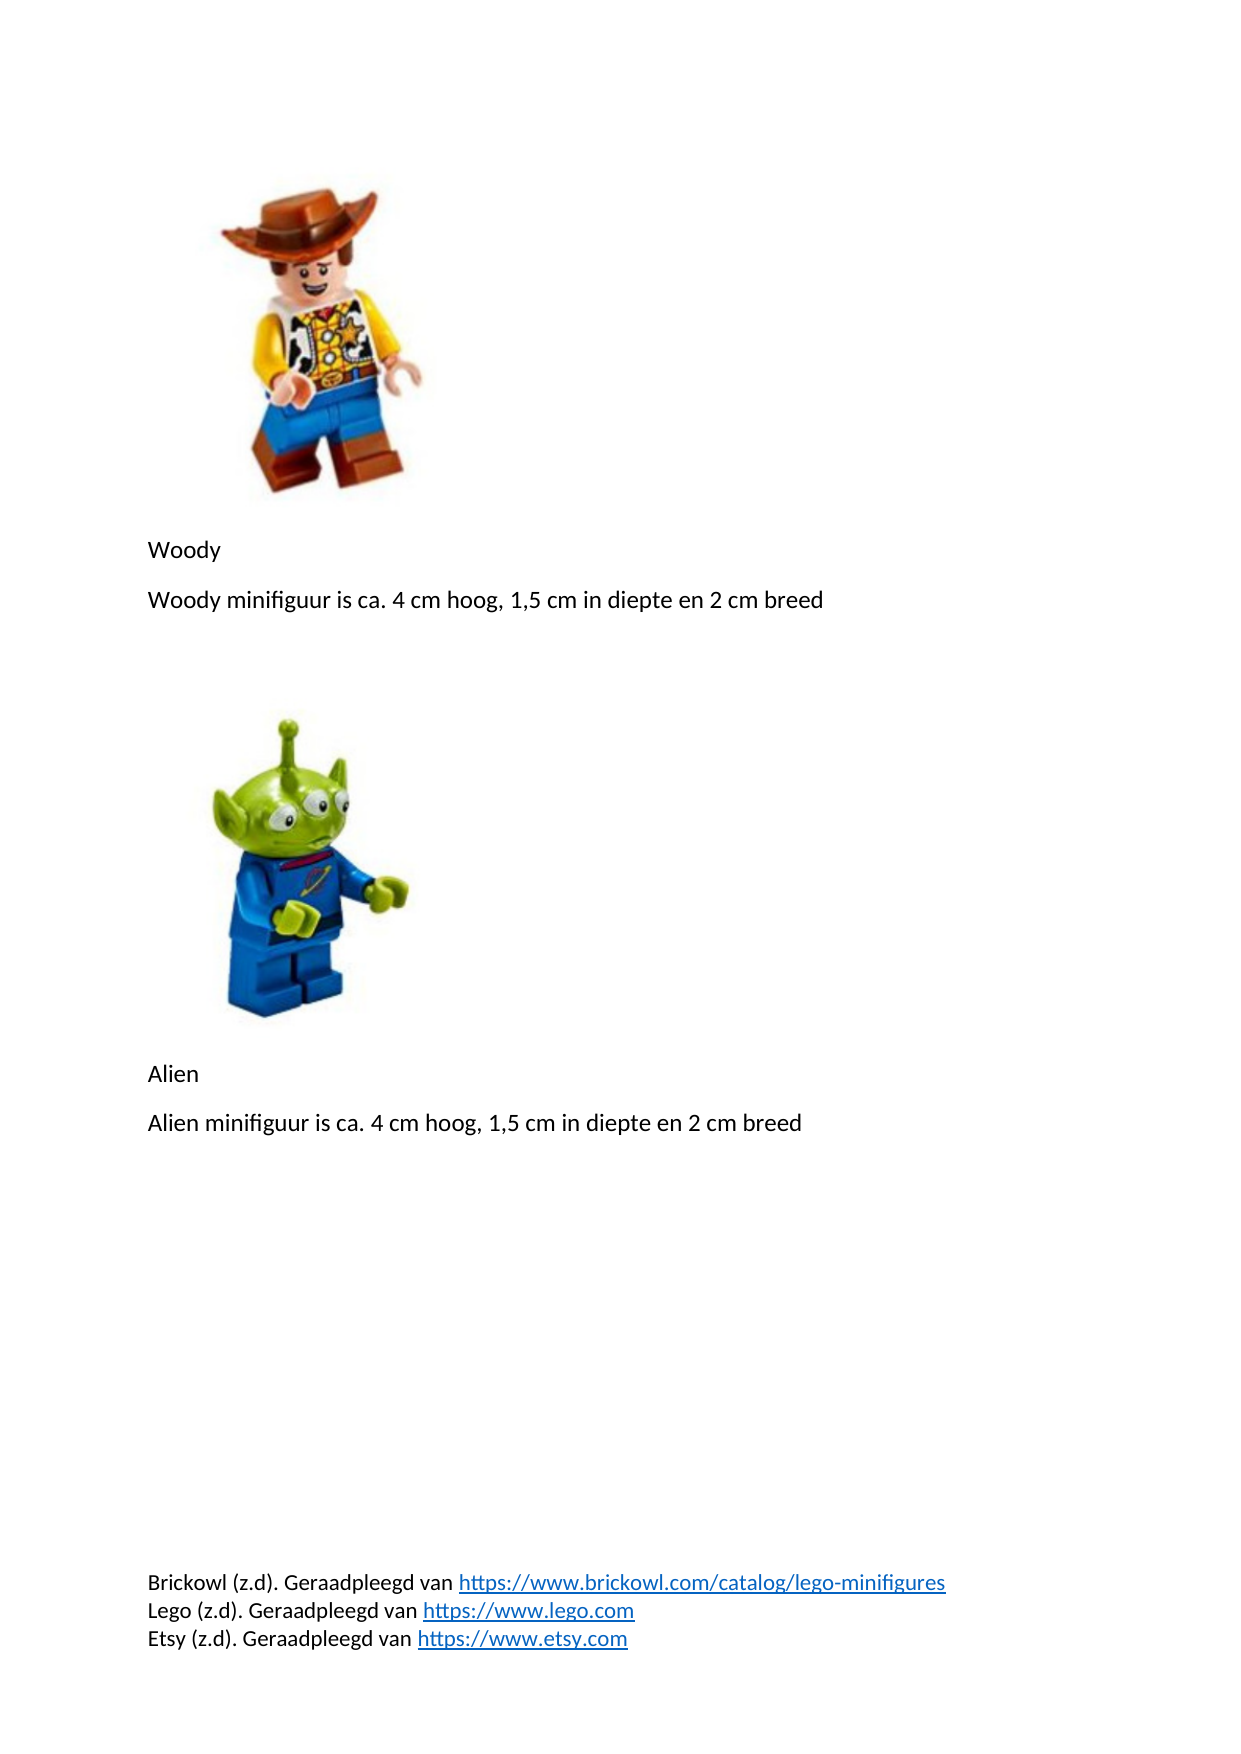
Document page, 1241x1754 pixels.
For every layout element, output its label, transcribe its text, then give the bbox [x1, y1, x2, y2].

text Alien minifiguur is ca. 4 cm hoog, 1,5 cm in diepte en 2 cm breed [148, 1108, 1093, 1138]
text Woody [148, 534, 1093, 565]
picture [147, 147, 490, 516]
text Alien [148, 1058, 1093, 1088]
text Woody minifiguur is ca. 4 cm hoog, 1,5 cm in diepte en 2 cm breed [148, 584, 1093, 614]
picture [147, 682, 432, 1040]
